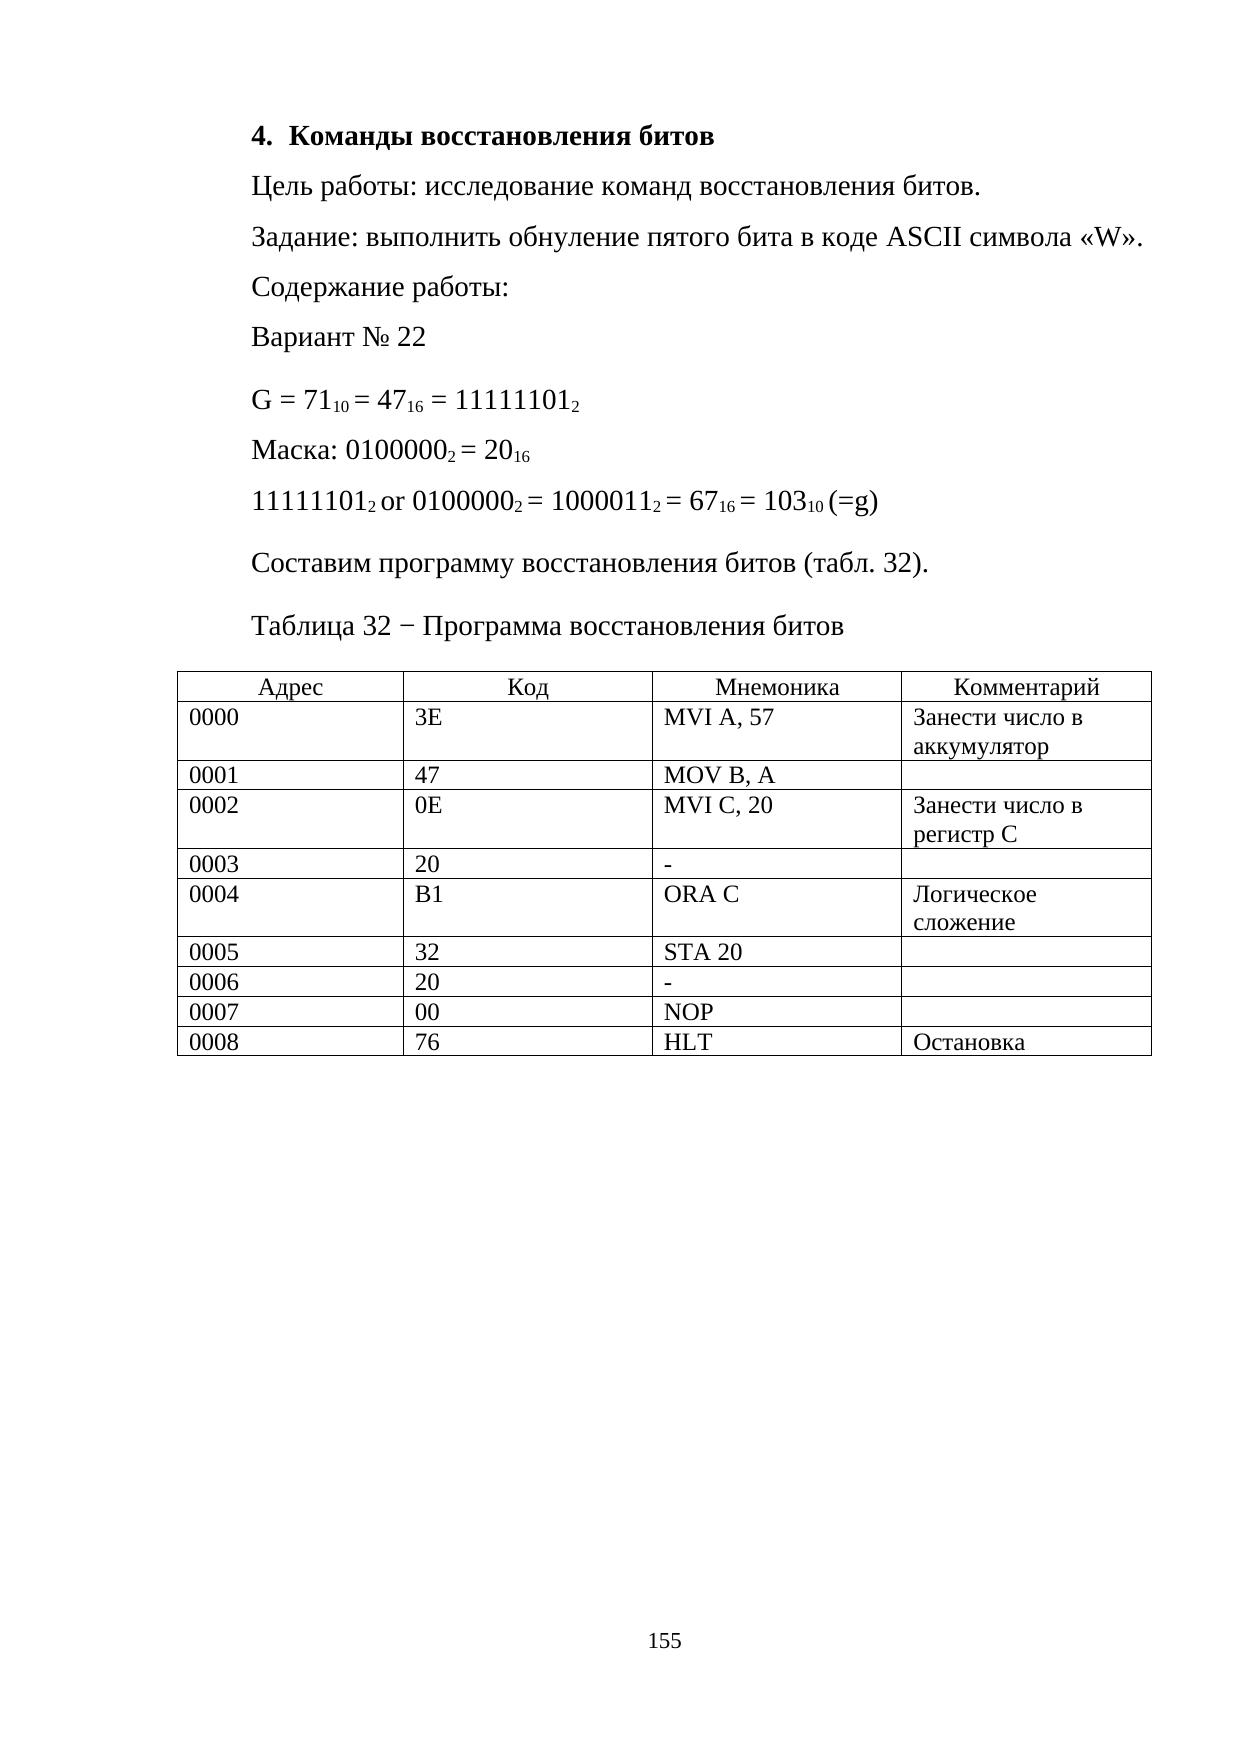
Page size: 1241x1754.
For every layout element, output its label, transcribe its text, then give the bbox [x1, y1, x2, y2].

list Задание: выполнить обнуление пятого бита в коде ASCII символа «W». [177, 219, 1152, 252]
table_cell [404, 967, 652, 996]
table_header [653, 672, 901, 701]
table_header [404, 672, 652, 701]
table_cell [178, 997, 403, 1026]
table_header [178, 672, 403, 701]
text 111111012 or 01000002 = 10000112 = 6716 = 10310 (=g) [177, 483, 1152, 516]
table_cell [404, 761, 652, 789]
list Команды восстановления битов [251, 118, 1152, 152]
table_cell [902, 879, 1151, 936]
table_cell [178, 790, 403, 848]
list Таблица 32 − Программа восстановления битов [251, 608, 1152, 642]
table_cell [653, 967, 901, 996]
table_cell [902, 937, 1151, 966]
text G = 7110 = 4716 = 111111012 [177, 382, 1152, 416]
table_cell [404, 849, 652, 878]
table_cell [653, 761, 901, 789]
text Составим программу восстановления битов (табл. 32). [251, 546, 1152, 579]
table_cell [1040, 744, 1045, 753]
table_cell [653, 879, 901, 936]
text Вариант № 22 [251, 319, 1152, 353]
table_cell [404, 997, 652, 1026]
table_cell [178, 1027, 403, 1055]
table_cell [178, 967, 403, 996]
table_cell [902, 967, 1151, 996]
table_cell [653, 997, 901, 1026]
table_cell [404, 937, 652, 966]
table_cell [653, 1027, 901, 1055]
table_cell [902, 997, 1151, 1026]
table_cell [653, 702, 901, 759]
text Содержание работы: [177, 269, 1152, 303]
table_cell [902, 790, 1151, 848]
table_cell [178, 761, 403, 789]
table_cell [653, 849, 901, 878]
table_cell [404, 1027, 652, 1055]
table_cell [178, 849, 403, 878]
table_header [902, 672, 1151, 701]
text Маска: 01000002 = 2016 [177, 432, 1152, 466]
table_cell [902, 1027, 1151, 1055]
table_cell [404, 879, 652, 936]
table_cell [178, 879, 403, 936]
list Цель работы: исследование команд восстановления битов. [251, 168, 1152, 202]
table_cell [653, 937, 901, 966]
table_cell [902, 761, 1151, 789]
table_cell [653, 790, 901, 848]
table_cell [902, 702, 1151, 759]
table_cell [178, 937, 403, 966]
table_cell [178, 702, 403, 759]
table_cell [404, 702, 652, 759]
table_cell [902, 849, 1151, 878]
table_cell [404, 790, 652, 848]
